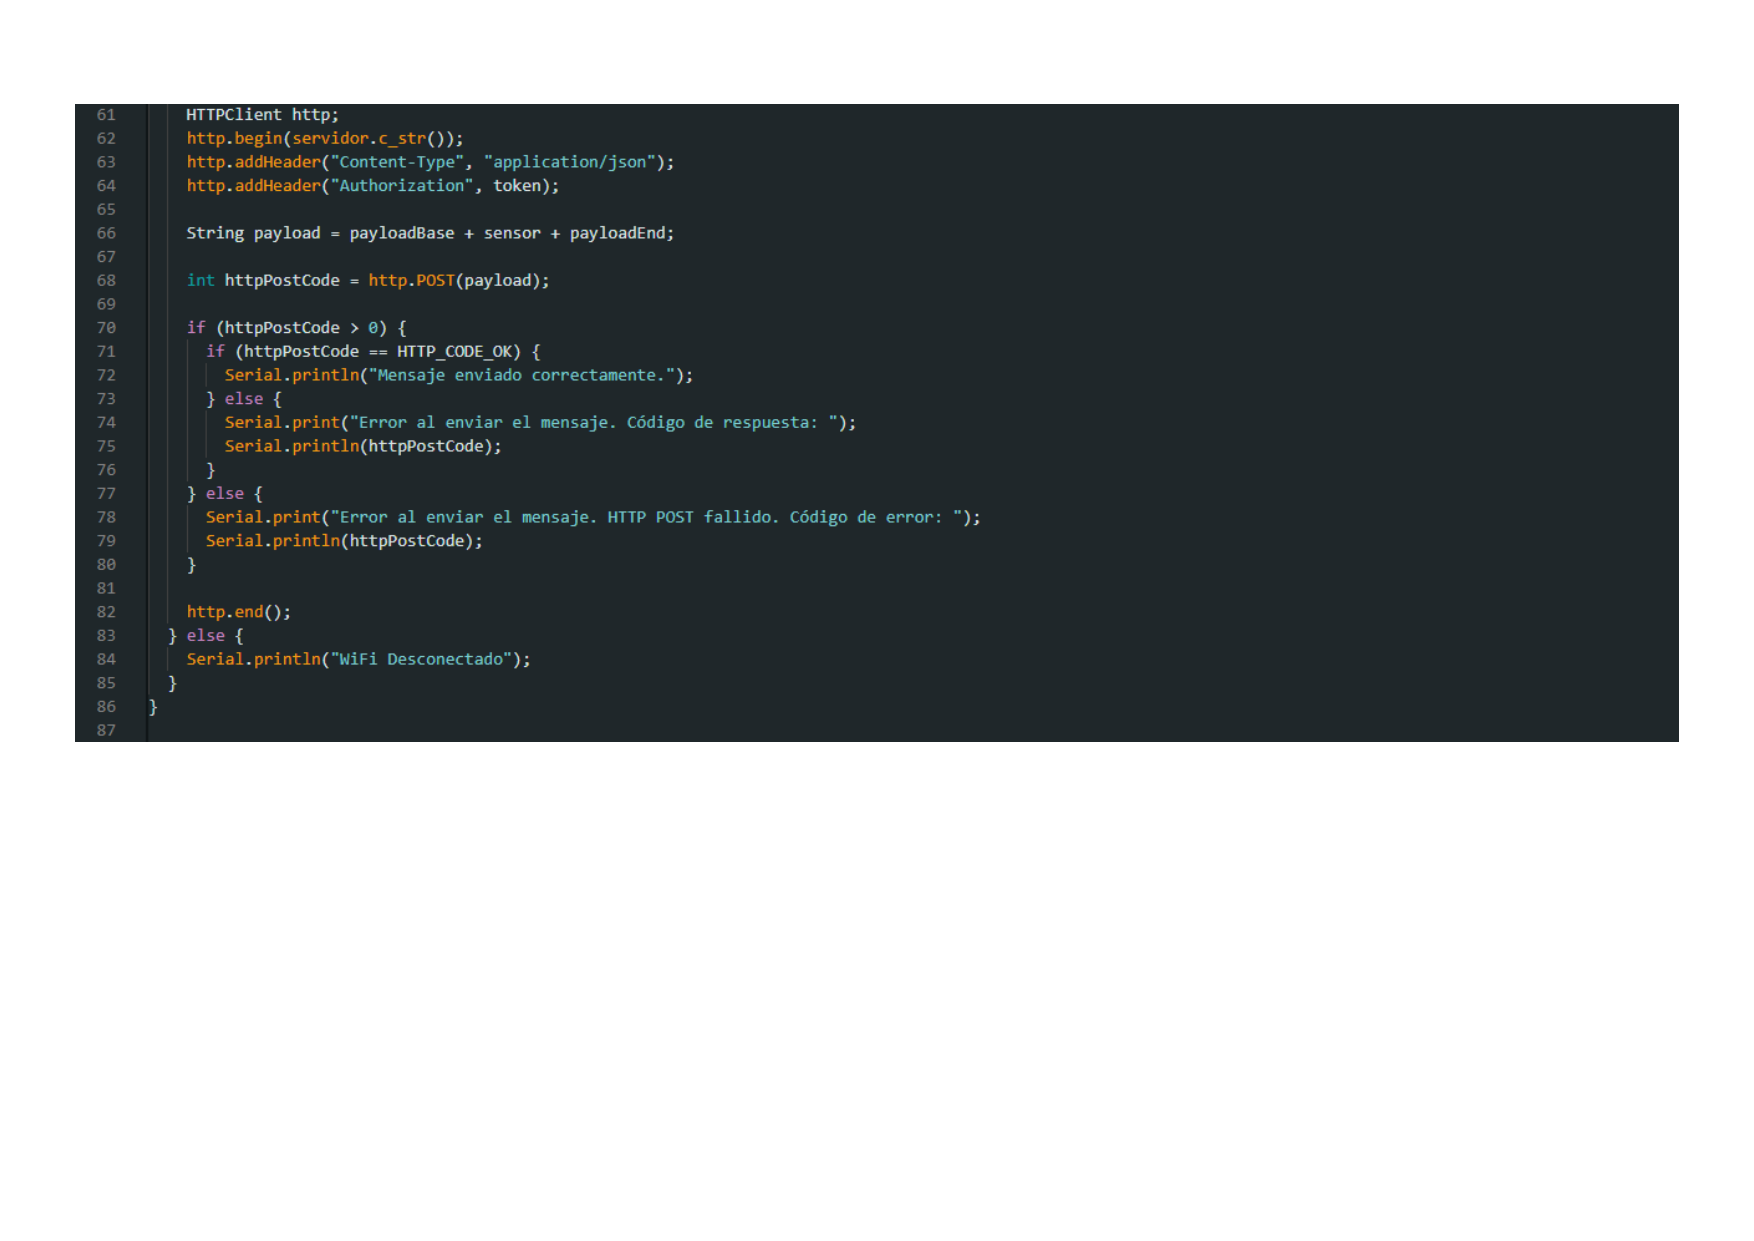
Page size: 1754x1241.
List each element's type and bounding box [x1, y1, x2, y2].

picture [75, 104, 1679, 742]
